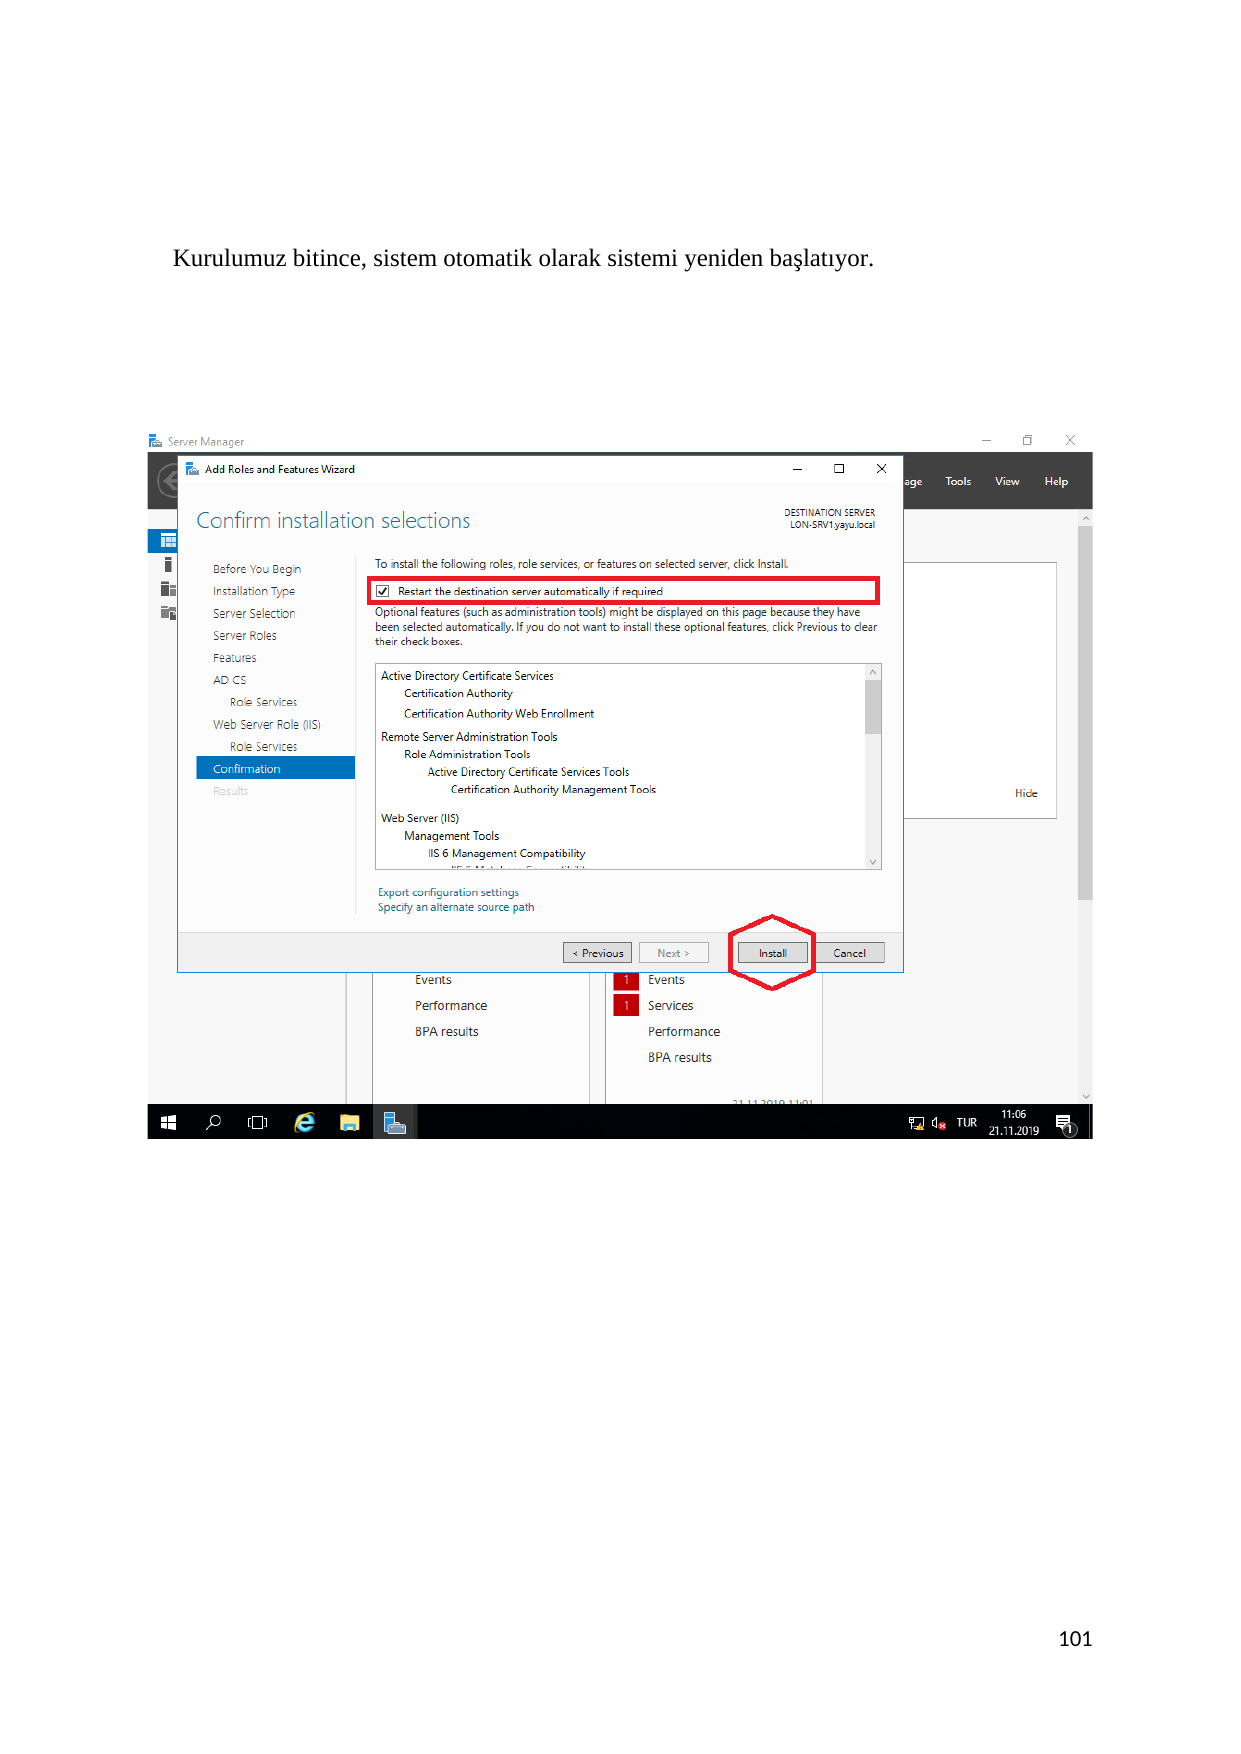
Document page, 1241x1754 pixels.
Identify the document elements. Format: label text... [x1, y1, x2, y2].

picture [147, 433, 1093, 1139]
text Kurulumuz bitince, sistem otomatik olarak sistemi yeniden başlatıyor. [148, 243, 1093, 272]
